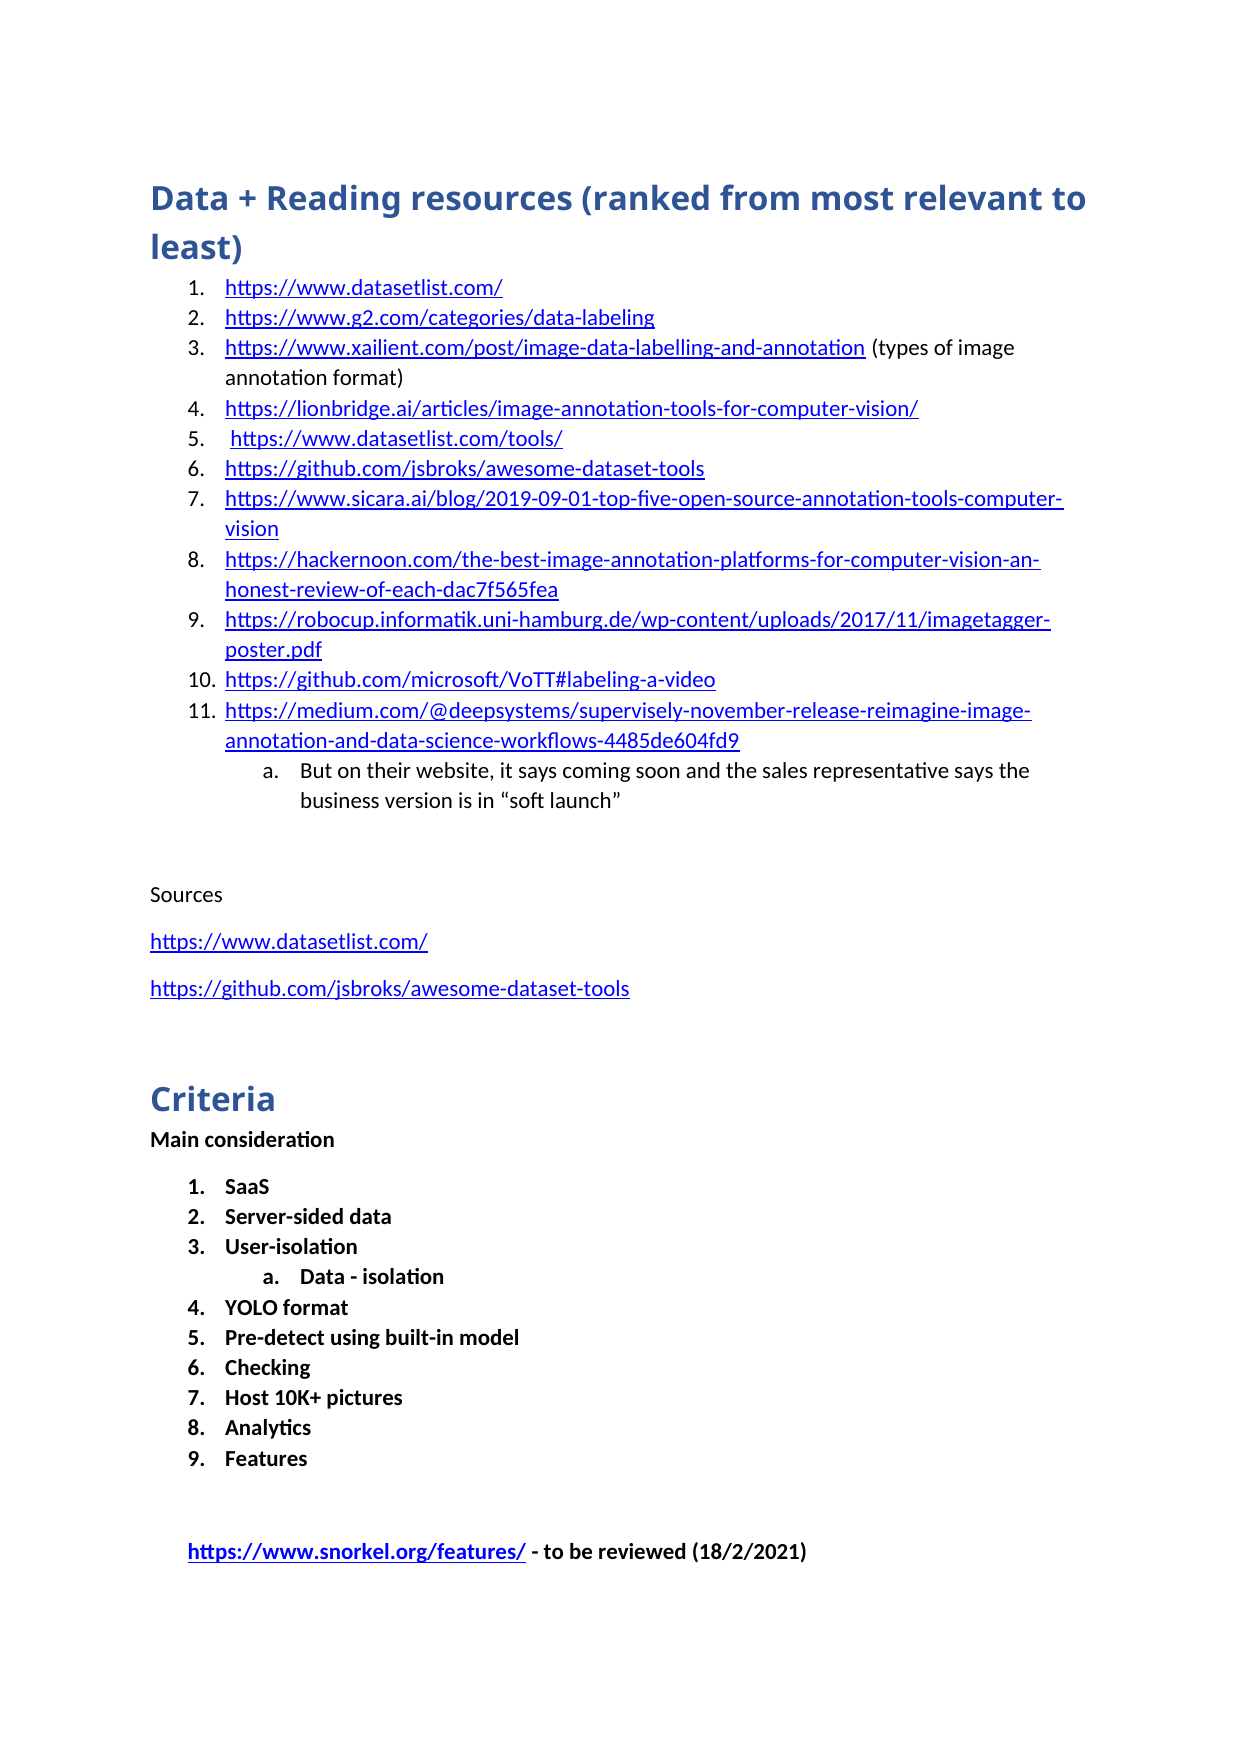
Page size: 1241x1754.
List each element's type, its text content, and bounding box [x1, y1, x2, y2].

list https://medium.com/@deepsystems/supervisely-november-release-reimagine-image-annotation-and-data-science-workflows-4485de604fd9 [187, 696, 1090, 754]
list https://github.com/jsbroks/awesome-dataset-tools [187, 454, 1090, 482]
list YOLO format [187, 1293, 1090, 1321]
text https://www.snorkel.org/features/ - to be reviewed (18/2/2021) [187, 1537, 1090, 1566]
list https://www.sicara.ai/blog/2019-09-01-top-five-open-source-annotation-tools-computer-vision [187, 484, 1090, 543]
list https://lionbridge.ai/articles/image-annotation-tools-for-computer-vision/ [187, 394, 1090, 422]
text https://www.datasetlist.com/ [150, 927, 1090, 955]
text https://github.com/jsbroks/awesome-dataset-tools [150, 974, 1090, 1002]
text Sources [150, 880, 1090, 908]
list Analytics [187, 1413, 1090, 1442]
subtitle Criteria [150, 1076, 1090, 1121]
list https://www.datasetlist.com/tools/ [187, 424, 1090, 452]
list https://hackernoon.com/the-best-image-annotation-platforms-for-computer-vision-an-honest-review-of-each-dac7f565fea [187, 545, 1090, 603]
list Server-sided data [187, 1202, 1090, 1230]
list Pre-detect using built-in model [187, 1323, 1090, 1351]
list But on their website, it says coming soon and the sales representative says the business version is in “soft launch” [262, 756, 1090, 814]
list Checking [187, 1353, 1090, 1381]
list Host 10K+ pictures [187, 1383, 1090, 1411]
text Main consideration [150, 1125, 1090, 1153]
list https://www.g2.com/categories/data-labeling [187, 303, 1090, 331]
list Features [187, 1444, 1090, 1472]
list User-isolation [187, 1232, 1090, 1260]
list https://www.xailient.com/post/image-data-labelling-and-annotation (types of image annotation format) [187, 333, 1090, 392]
list https://github.com/microsoft/VoTT#labeling-a-video [187, 666, 1090, 694]
list https://www.datasetlist.com/ [187, 273, 1090, 301]
list SaaS [187, 1172, 1090, 1200]
list Data - isolation [262, 1262, 1090, 1291]
list https://robocup.informatik.uni-hamburg.de/wp-content/uploads/2017/11/imagetagger-poster.pdf [187, 605, 1090, 663]
subtitle Data + Reading resources (ranked from most relevant to least) [150, 175, 1090, 269]
